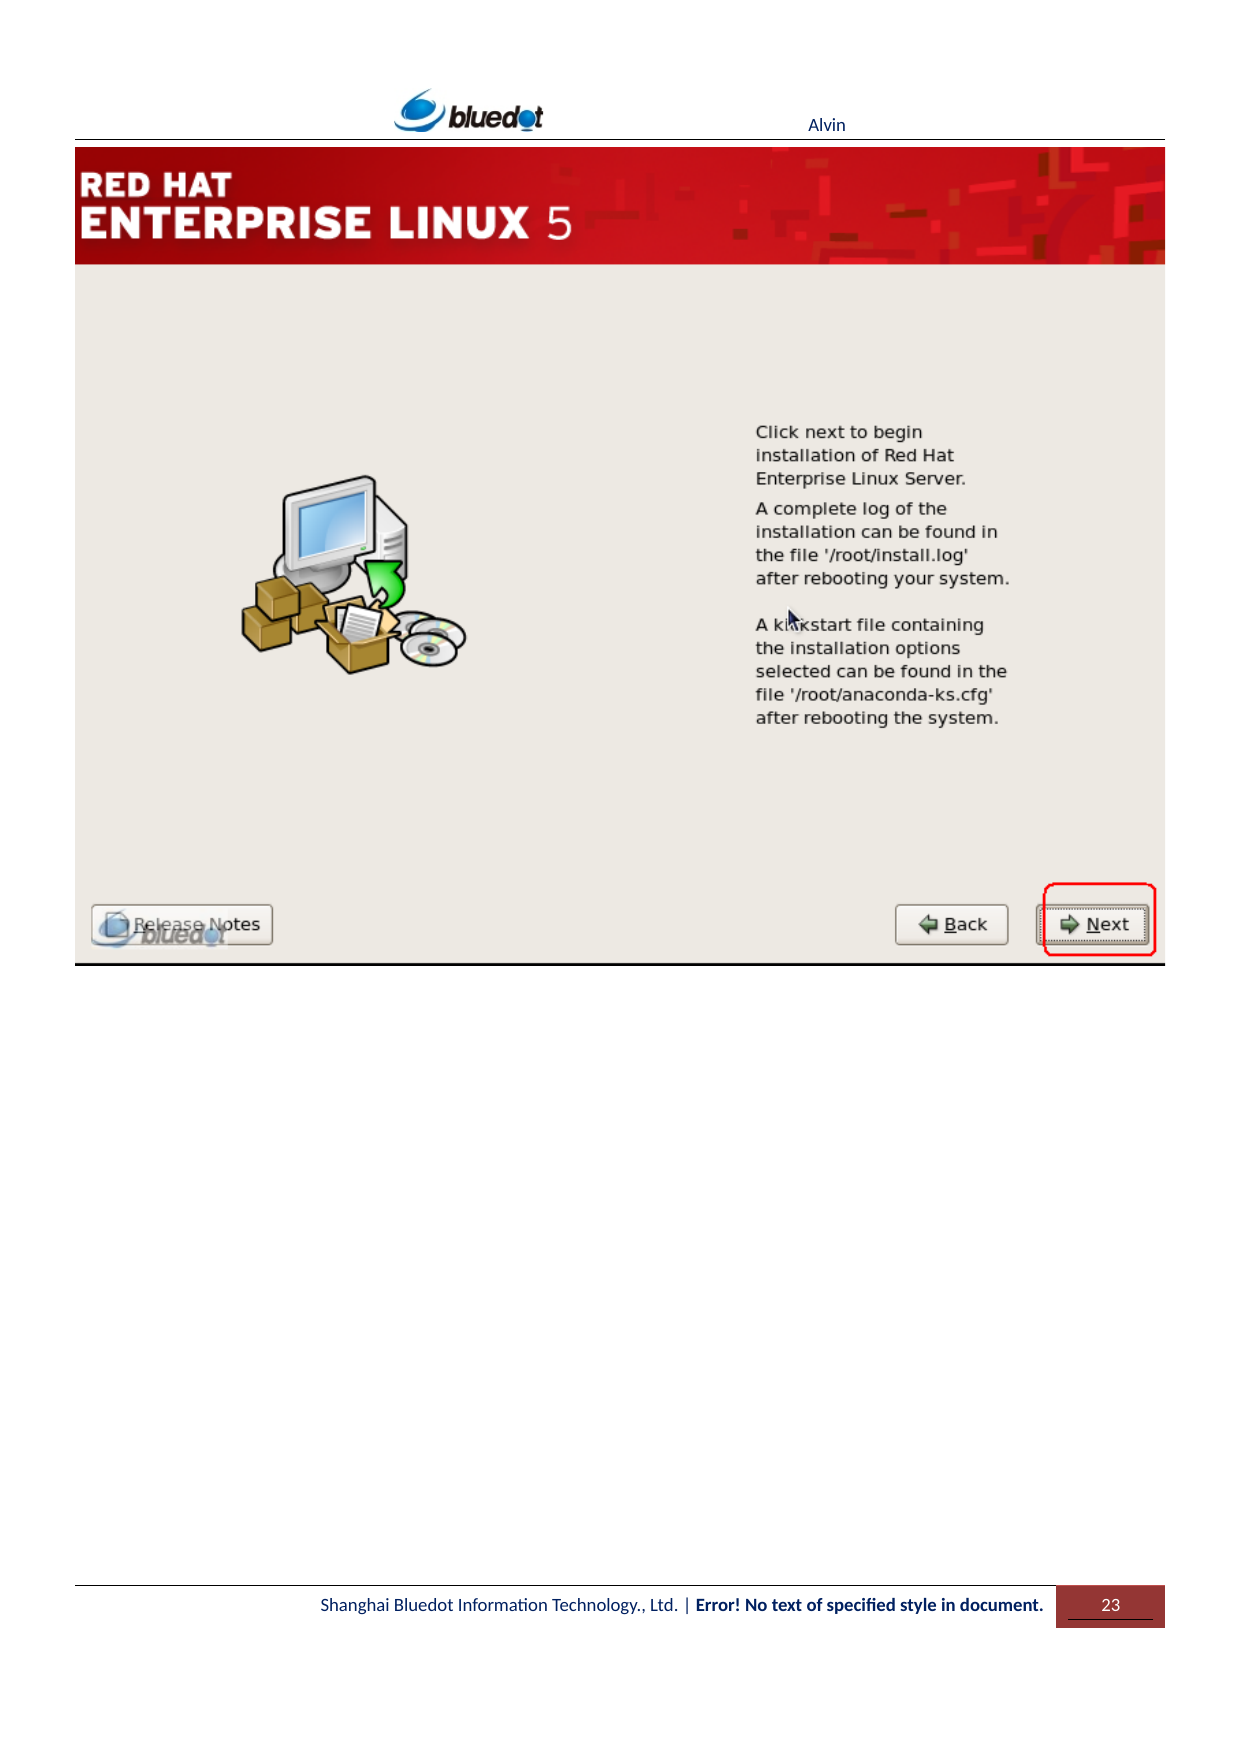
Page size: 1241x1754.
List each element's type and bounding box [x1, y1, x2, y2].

picture [394, 88, 544, 132]
picture [75, 147, 1166, 966]
